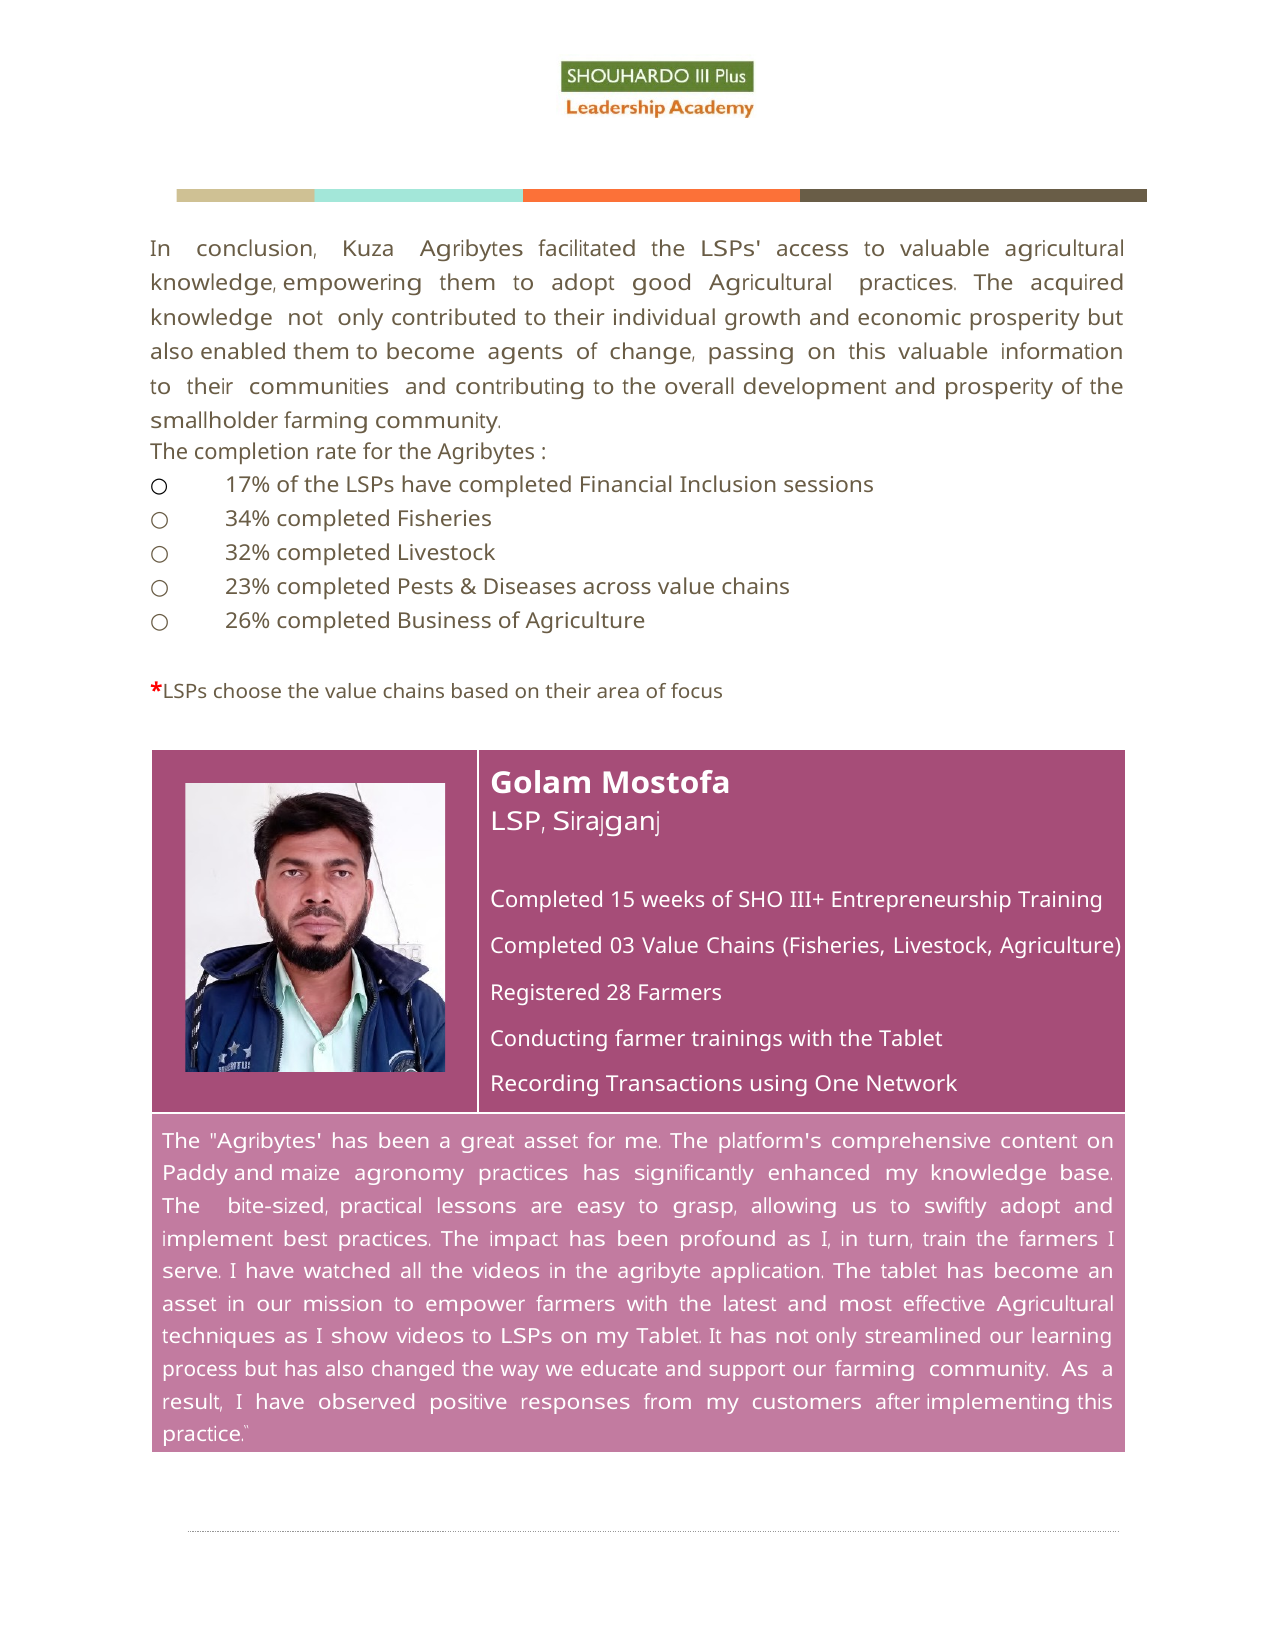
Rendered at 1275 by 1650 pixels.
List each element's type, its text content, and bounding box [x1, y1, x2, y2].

list 26% completed Business of Agriculture [150, 605, 1196, 635]
text *LSPs choose the value chains based on their area of focus [150, 675, 1196, 705]
text The completion rate for the Agribytes : [150, 439, 1196, 465]
list 23% completed Pests & Diseases across value chains [150, 571, 1196, 601]
list 32% completed Livestock [150, 537, 1196, 567]
table_cell The "Agribytes' has been a great asset for me. The platform's comprehensive content on Paddy and maize agronomy practices has signiﬁcantly enhanced my knowledge base. The bite-sized, practical lessons are easy to grasp, allowing us to swiftly adopt and implement best practices. The impact has been profound as I, in turn, train the farmers I serve. I have watched all the videos in the agribyte application. The tablet has become an asset in our mission to empower farmers with the latest and most eﬀective Agricultural techniques as I show videos to LSPs on my Tablet. It has not only streamlined our learning process but has also changed the way we educate and support our farming community. As a result, I have observed positive responses from my customers after implementing this practice.`` [152, 1114, 1125, 1452]
picture [176, 189, 1147, 202]
table_header Golam Mostofa LSP, Sirajganj Completed 15 weeks of SHO III+ Entrepreneurship Training Completed 03 Value Chains (Fisheries, Livestock, Agriculture) Registered 28 Farmers Conducting farmer trainings with the Tablet Recording Transactions using One Network [479, 750, 1125, 1112]
picture [185, 783, 446, 1072]
list 34% completed Fisheries [150, 503, 1196, 533]
text In conclusion, Kuza Agribytes facilitated the LSPs' access to valuable agricultural knowledge, empowering them to adopt good Agricultural practices. The acquired knowledge not only contributed to their individual growth and economic prosperity but also enabled them to become agents of change, passing on this valuable information to their communities and contributing to the overall development and prosperity of the smallholder farming community. [150, 233, 1125, 435]
list 17% of the LSPs have completed Financial Inclusion sessions [150, 469, 1196, 499]
table_header [152, 750, 477, 1112]
picture [556, 54, 757, 118]
